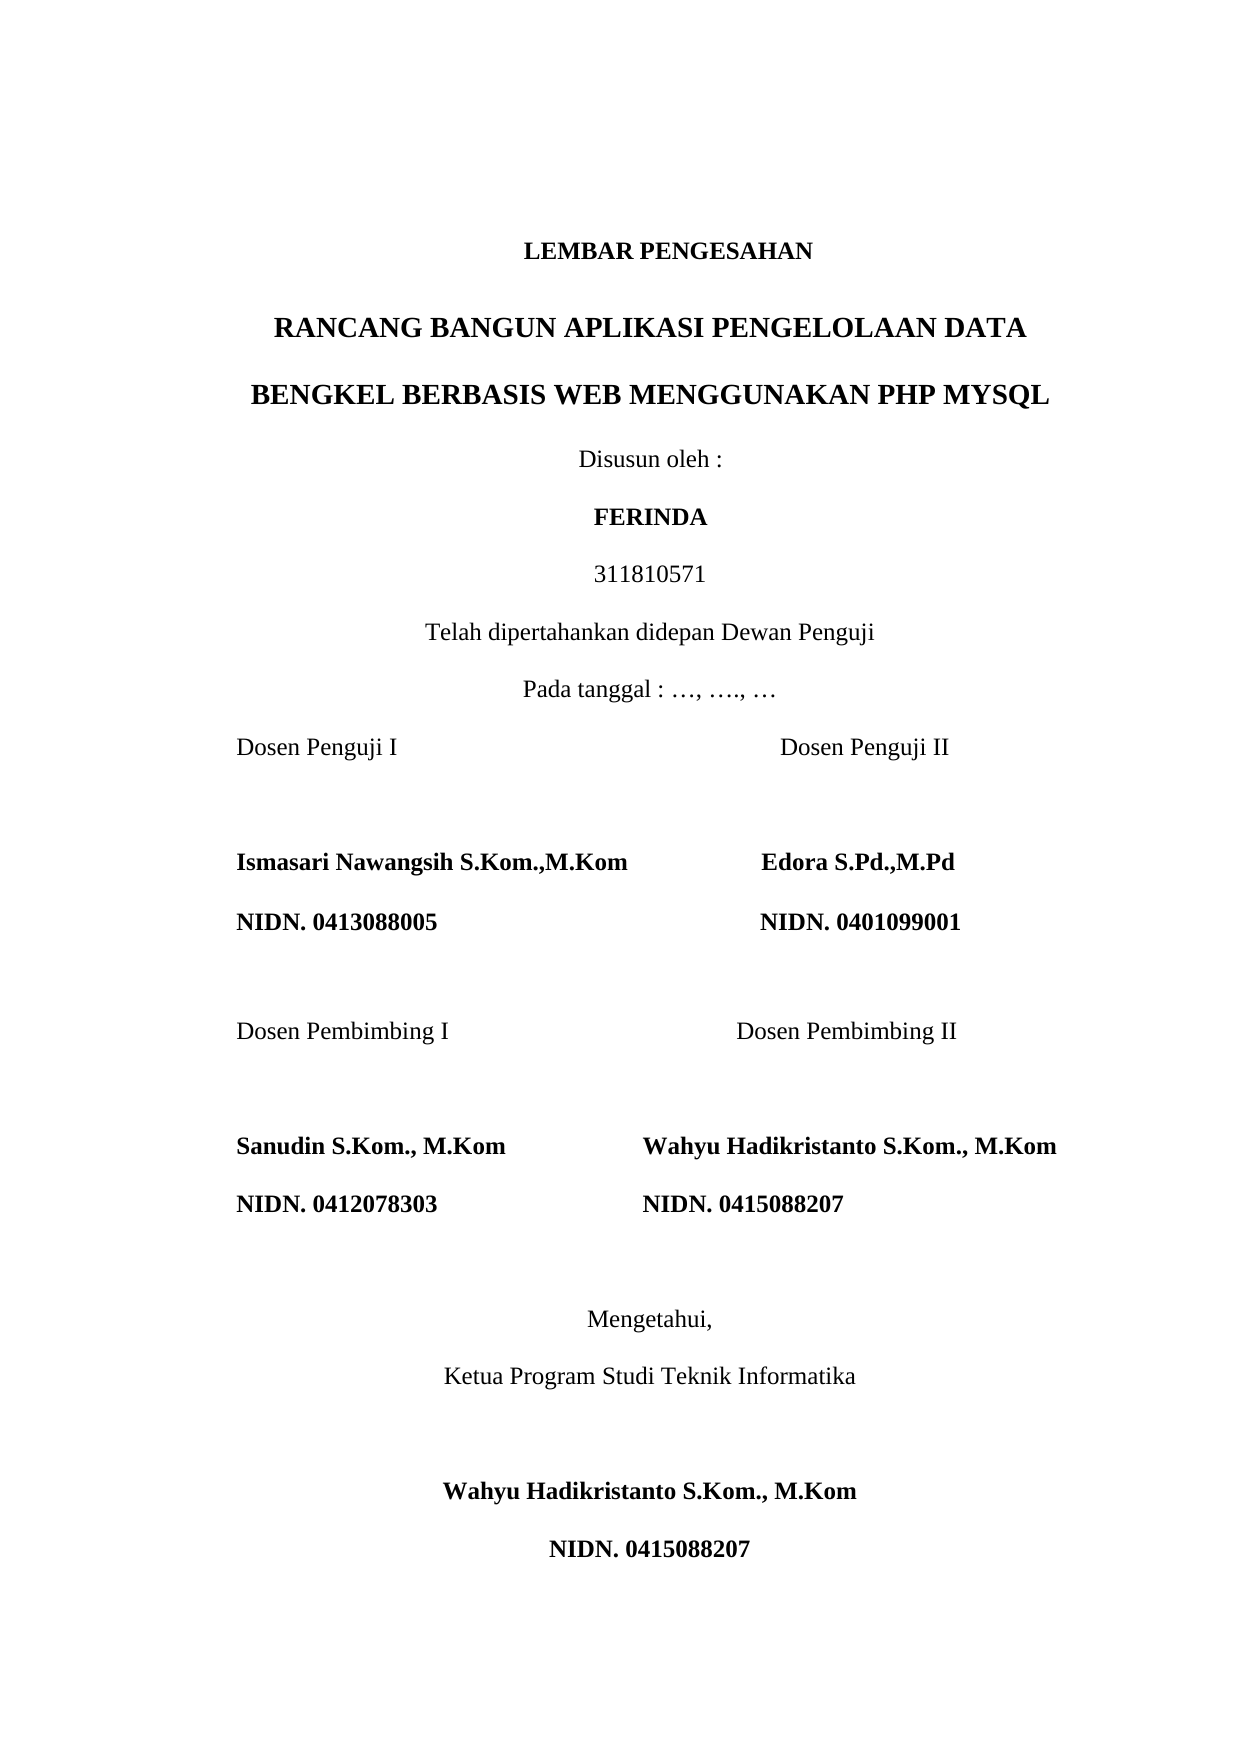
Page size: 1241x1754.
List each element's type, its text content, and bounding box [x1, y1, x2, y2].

text Telah dipertahankan didepan Dewan Penguji [236, 617, 1063, 646]
text NIDN. 0413088005 NIDN. 0401099001 [236, 907, 1063, 936]
text Mengetahui, [236, 1304, 1063, 1332]
text FERINDA [238, 502, 1063, 531]
text NIDN. 0415088207 [236, 1534, 1063, 1562]
text Dosen Pembimbing I Dosen Pembimbing II [236, 1016, 1063, 1045]
text RANCANG BANGUN APLIKASI PENGELOLAAN DATA BENGKEL BERBASIS WEB MENGGUNAKAN PHP MYSQL [238, 310, 1063, 411]
text NIDN. 0412078303 NIDN. 0415088207 [236, 1189, 1063, 1217]
text Ismasari Nawangsih S.Kom.,M.Kom Edora S.Pd.,M.Pd [236, 847, 1063, 876]
text Disusun oleh : [238, 444, 1063, 473]
text 311810571 [236, 559, 1063, 588]
subtitle LEMBAR PENGESAHAN [274, 236, 1063, 265]
text Sanudin S.Kom., M.Kom Wahyu Hadikristanto S.Kom., M.Kom [236, 1131, 1063, 1160]
text Dosen Penguji I Dosen Penguji II [236, 732, 1063, 761]
text Ketua Program Studi Teknik Informatika [236, 1361, 1063, 1390]
text Pada tanggal : …, …., … [236, 674, 1063, 703]
text Wahyu Hadikristanto S.Kom., M.Kom [236, 1476, 1063, 1505]
